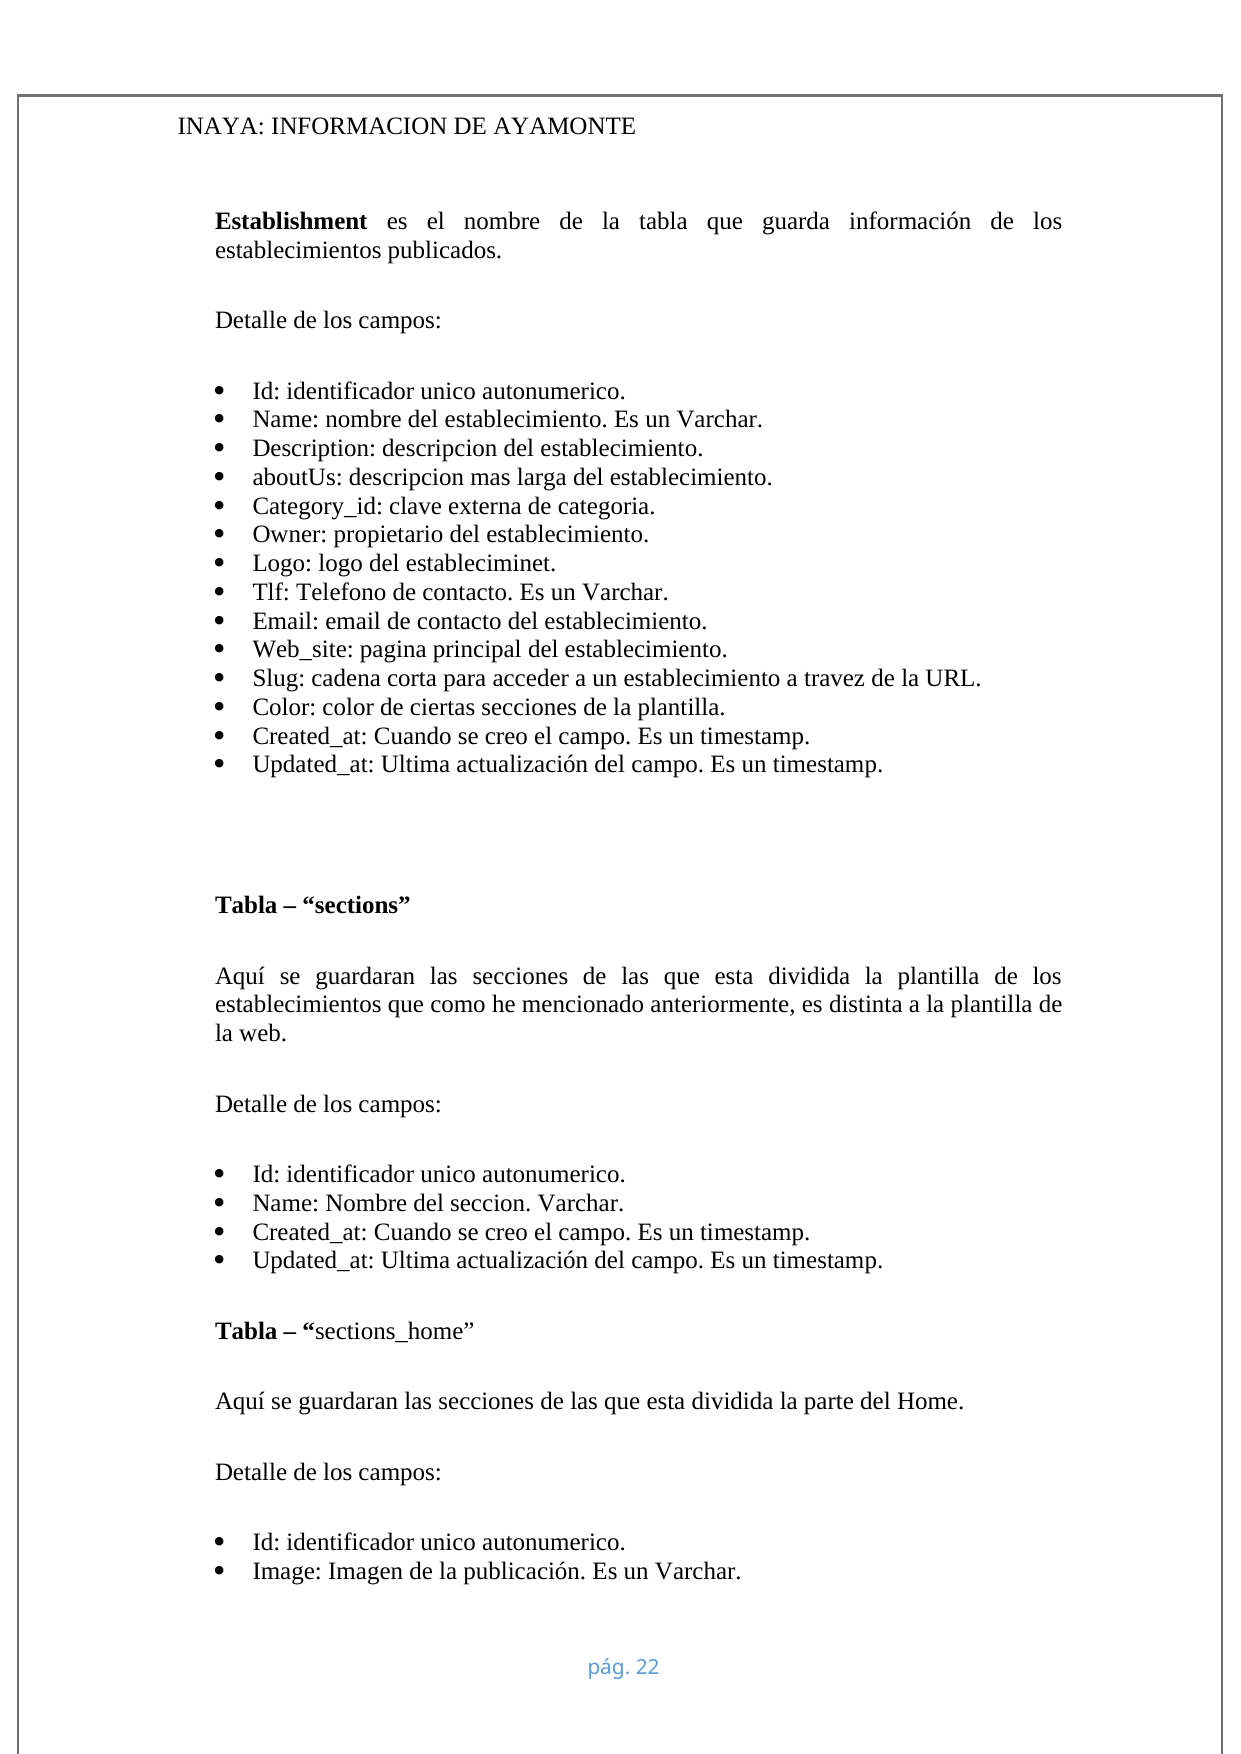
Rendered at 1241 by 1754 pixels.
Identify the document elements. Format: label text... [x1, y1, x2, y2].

list Updated_at: Ultima actualización del campo. Es un timestamp. [215, 1245, 1063, 1274]
list Name: Nombre del seccion. Varchar. [215, 1188, 1063, 1217]
text Detalle de los campos: [215, 1089, 1063, 1117]
list Email: email de contacto del establecimiento. [215, 606, 1063, 634]
list Owner: propietario del establecimiento. [215, 519, 1063, 548]
list aboutUs: descripcion mas larga del establecimiento. [215, 462, 1063, 491]
list Id: identificador unico autonumerico. [215, 376, 1063, 404]
list Category_id: clave externa de categoria. [215, 491, 1063, 519]
list Created_at: Cuando se creo el campo. Es un timestamp. [215, 721, 1063, 749]
text Aquí se guardaran las secciones de las que esta dividida la plantilla de los establecimientos que como he mencionado anteriormente, es distinta a la plantilla de la web. [215, 961, 1063, 1047]
list Description: descripcion del establecimiento. [215, 433, 1063, 462]
list Id: identificador unico autonumerico. [215, 1527, 1063, 1556]
list Image: Imagen de la publicación. Es un Varchar. [215, 1556, 1063, 1584]
text Aquí se guardaran las secciones de las que esta dividida la parte del Home. [215, 1386, 1063, 1415]
list Color: color de ciertas secciones de la plantilla. [215, 692, 1063, 721]
list Web_site: pagina principal del establecimiento. [215, 634, 1063, 663]
text Tabla – “sections_home” [215, 1316, 1063, 1344]
text Detalle de los campos: [215, 1457, 1063, 1485]
list Logo: logo del estableciminet. [215, 548, 1063, 577]
list Tlf: Telefono de contacto. Es un Varchar. [215, 577, 1063, 606]
list Name: nombre del establecimiento. Es un Varchar. [215, 404, 1063, 433]
text Tabla – “sections” [215, 890, 1063, 919]
list Updated_at: Ultima actualización del campo. Es un timestamp. [215, 749, 1063, 778]
text Establishment es el nombre de la tabla que guarda información de los establecimientos publicados. [215, 206, 1063, 264]
list Created_at: Cuando se creo el campo. Es un timestamp. [215, 1217, 1063, 1245]
list Id: identificador unico autonumerico. [215, 1159, 1063, 1188]
text Detalle de los campos: [215, 305, 1063, 334]
list Slug: cadena corta para acceder a un establecimiento a travez de la URL. [215, 663, 1063, 692]
